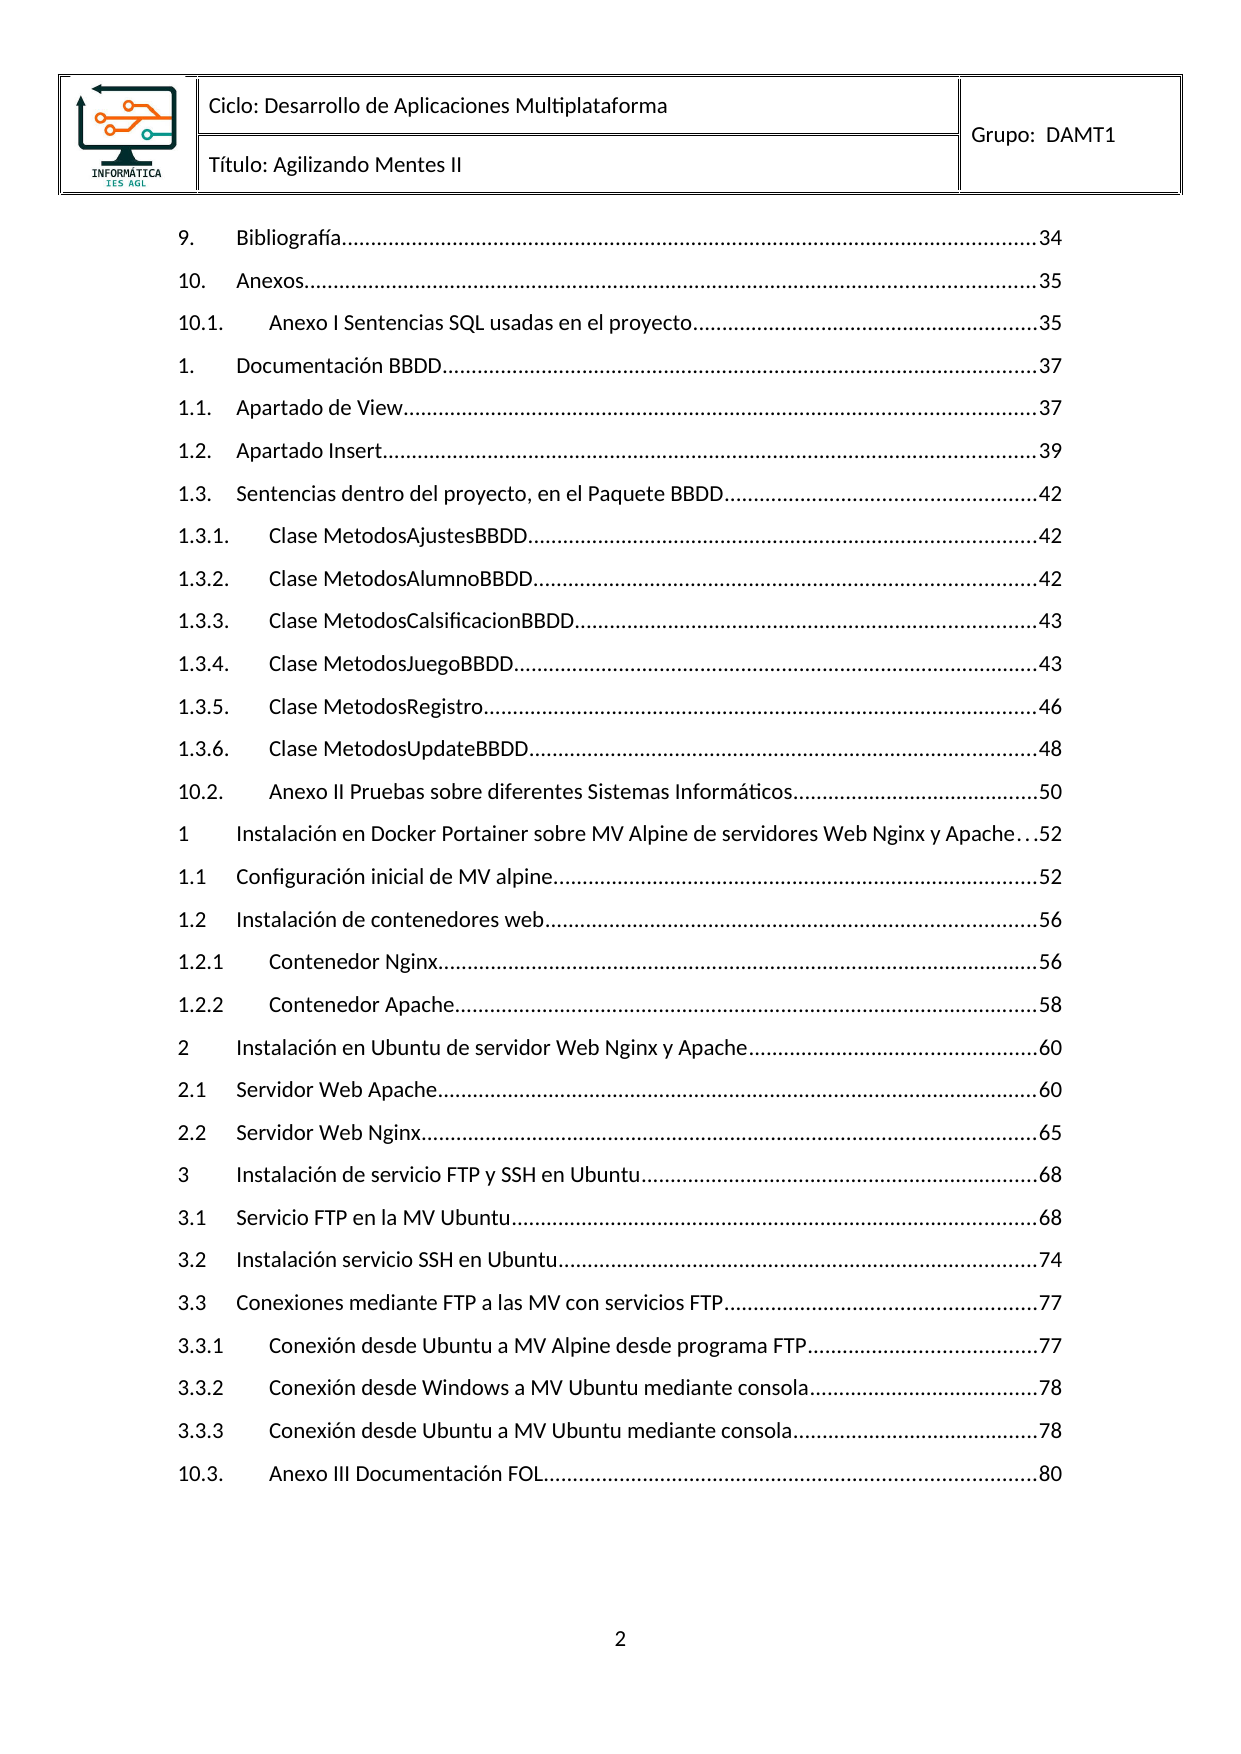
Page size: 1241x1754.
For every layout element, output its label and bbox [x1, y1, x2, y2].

picture [70, 76, 186, 192]
